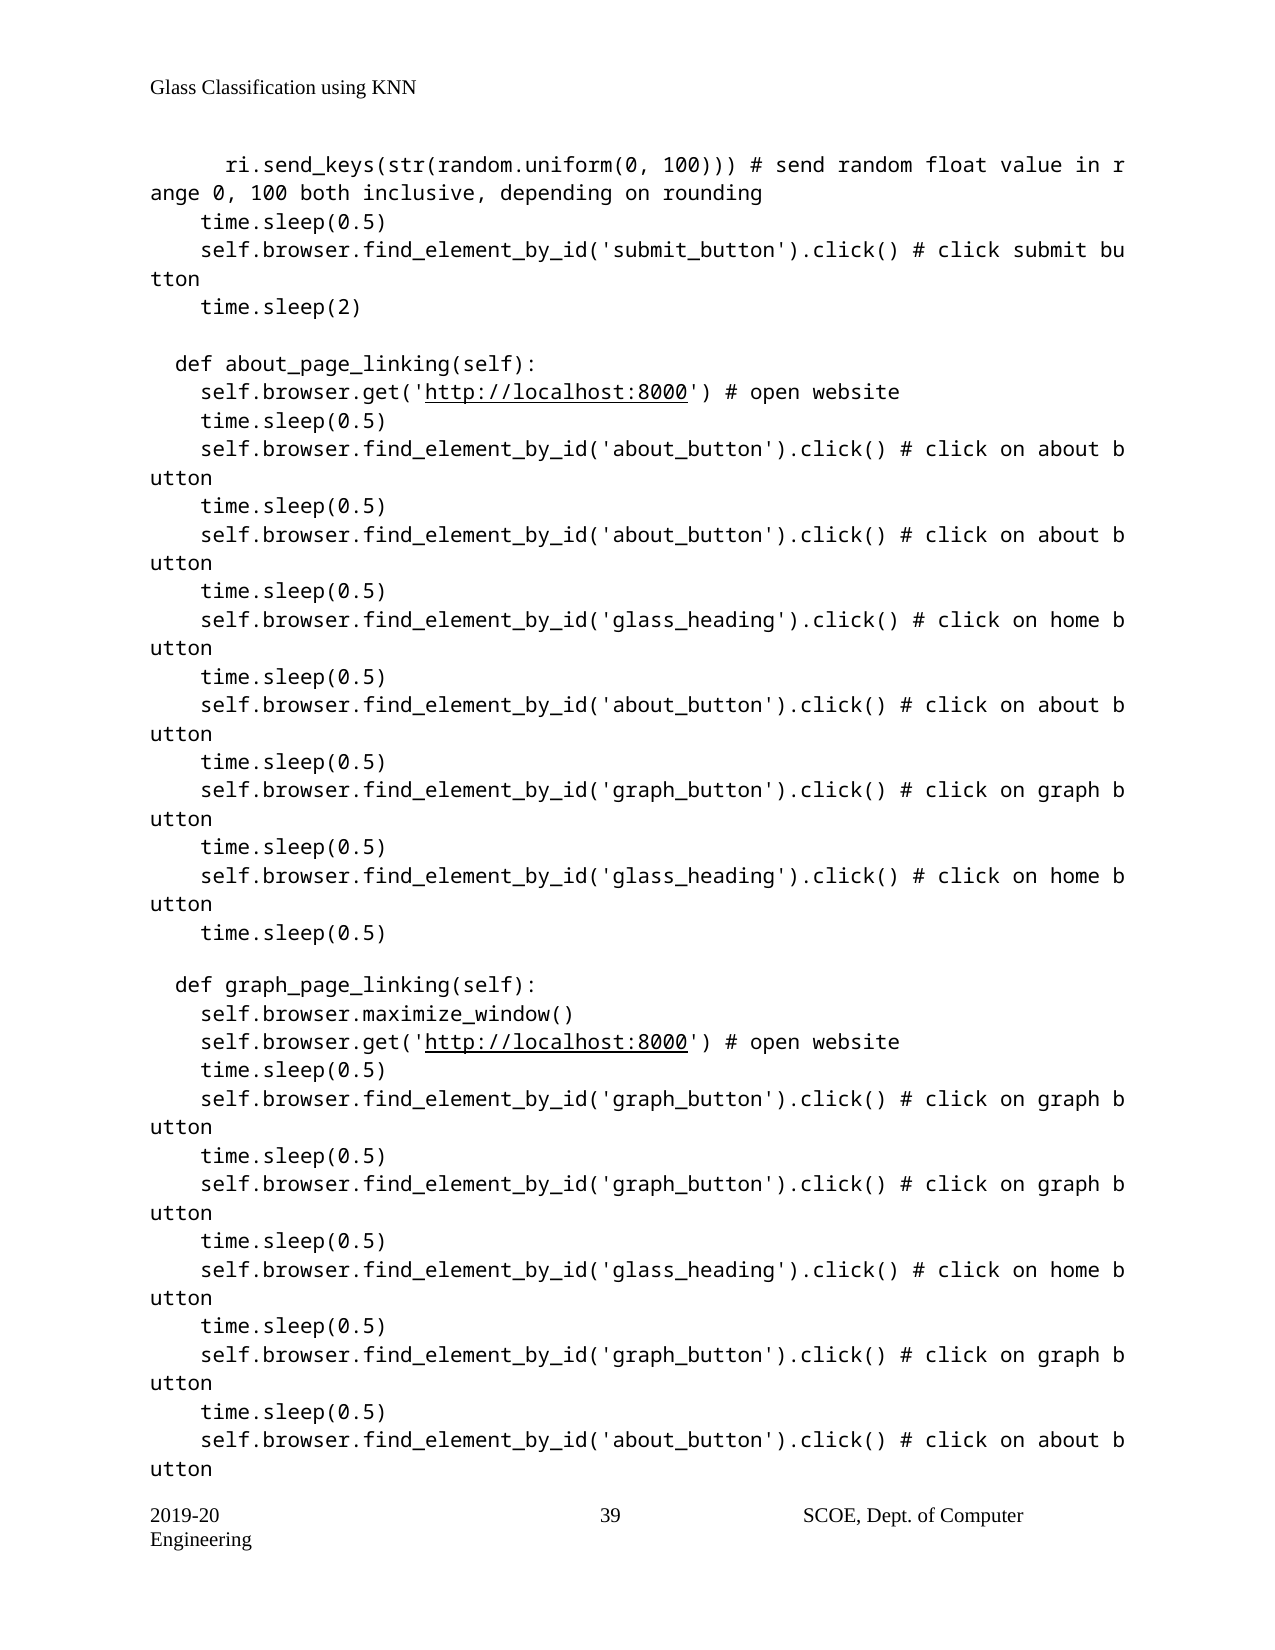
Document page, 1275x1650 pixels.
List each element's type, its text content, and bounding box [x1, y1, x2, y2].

text time.sleep(0.5) [150, 918, 1125, 946]
text self.browser.find_element_by_id('submit_button').click() # click submit button [150, 235, 1125, 292]
text self.browser.maximize_window() [150, 999, 1125, 1027]
text self.browser.find_element_by_id('graph_button').click() # click on graph button [150, 1169, 1125, 1226]
text time.sleep(0.5) [150, 577, 1125, 605]
text self.browser.find_element_by_id('graph_button').click() # click on graph button [150, 1084, 1125, 1141]
text time.sleep(0.5) [150, 1312, 1125, 1340]
text time.sleep(0.5) [150, 1226, 1125, 1255]
text time.sleep(0.5) [150, 406, 1125, 434]
text self.browser.find_element_by_id('glass_heading').click() # click on home button [150, 1255, 1125, 1312]
text def graph_page_linking(self): [150, 970, 1125, 999]
text self.browser.find_element_by_id('about_button').click() # click on about button [150, 690, 1125, 747]
text time.sleep(0.5) [150, 832, 1125, 861]
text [150, 1340, 1125, 1397]
text self.browser.find_element_by_id('about_button').click() # click on about button [150, 520, 1125, 577]
text time.sleep(0.5) [150, 662, 1125, 690]
text time.sleep(2) [150, 292, 1125, 321]
text self.browser.get('http://localhost:8000') # open website [150, 1027, 1125, 1056]
text time.sleep(0.5) [150, 747, 1125, 776]
text self.browser.find_element_by_id('glass_heading').click() # click on home button [150, 861, 1125, 918]
text ri.send_keys(str(random.uniform(0, 100))) # send random float value in range 0, 100 both inclusive, depending on rounding [150, 150, 1125, 207]
text time.sleep(0.5) [150, 1141, 1125, 1169]
text self.browser.find_element_by_id('glass_heading').click() # click on home button [150, 605, 1125, 662]
text self.browser.find_element_by_id('graph_button').click() # click on graph button [150, 776, 1125, 832]
text time.sleep(0.5) [150, 1056, 1125, 1084]
text self.browser.find_element_by_id('about_button').click() # click on about button [150, 434, 1125, 491]
text time.sleep(0.5) [150, 1397, 1125, 1425]
text time.sleep(0.5) [150, 207, 1125, 235]
text def about_page_linking(self): [150, 349, 1125, 377]
text self.browser.find_element_by_id('about_button').click() # click on about button [150, 1425, 1125, 1482]
text self.browser.get('http://localhost:8000') # open website [150, 377, 1125, 406]
text time.sleep(0.5) [150, 491, 1125, 520]
